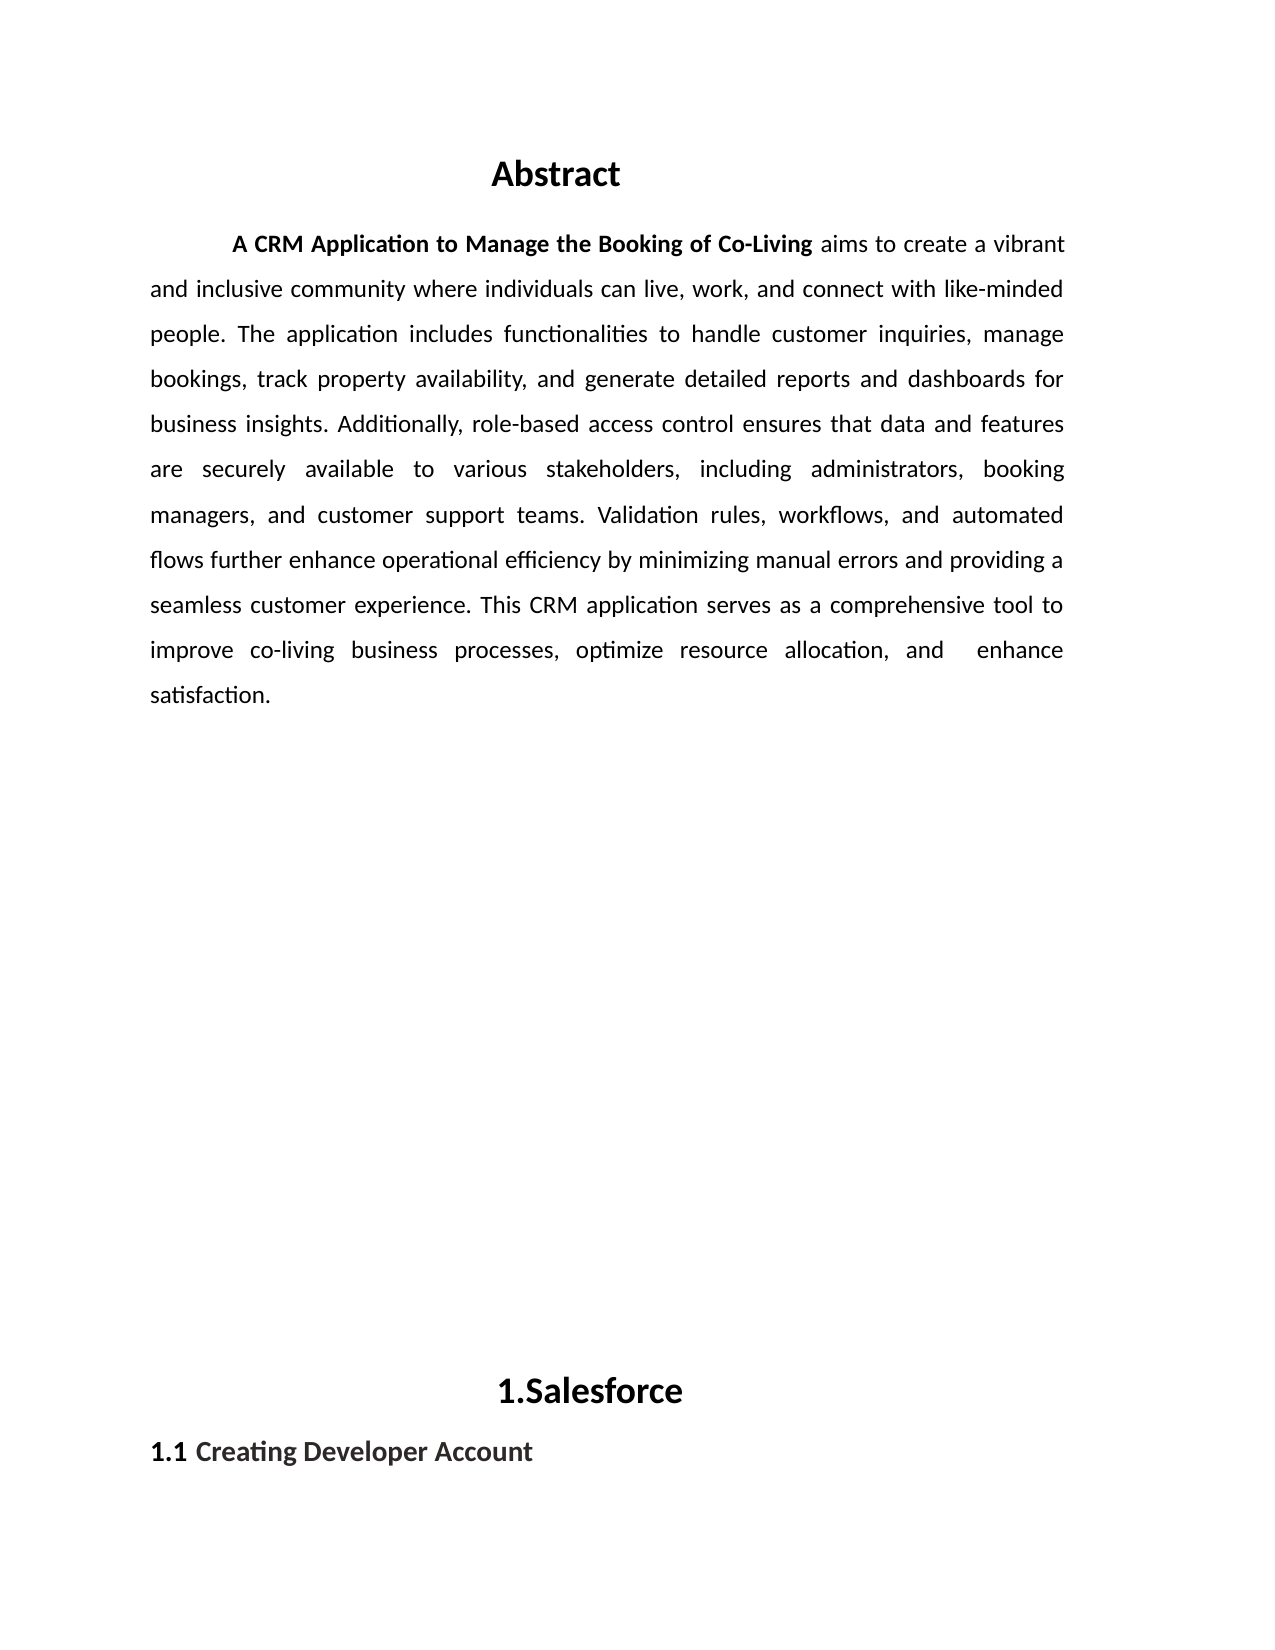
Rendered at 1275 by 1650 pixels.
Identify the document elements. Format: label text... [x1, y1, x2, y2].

text A CRM Application to Manage the Booking of Co-Living aims to create a vibrant and inclusive community where individuals can live, work, and connect with like-minded people. The application includes functionalities to handle customer inquiries, manage bookings, track property availability, and generate detailed reports and dashboards for business insights. Additionally, role-based access control ensures that data and features are securely available to various stakeholders, including administrators, booking managers, and customer support teams. Validation rules, workflows, and automated flows further enhance operational efficiency by minimizing manual errors and providing a seamless customer experience. This CRM application serves as a comprehensive tool to improve co-living business processes, optimize resource allocation, and enhance satisfaction. [150, 228, 1065, 710]
text 1.Salesforce [150, 1367, 1271, 1412]
subtitle Abstract [27, 150, 1085, 196]
text 1.1 Creating Developer Account [150, 1433, 1271, 1469]
